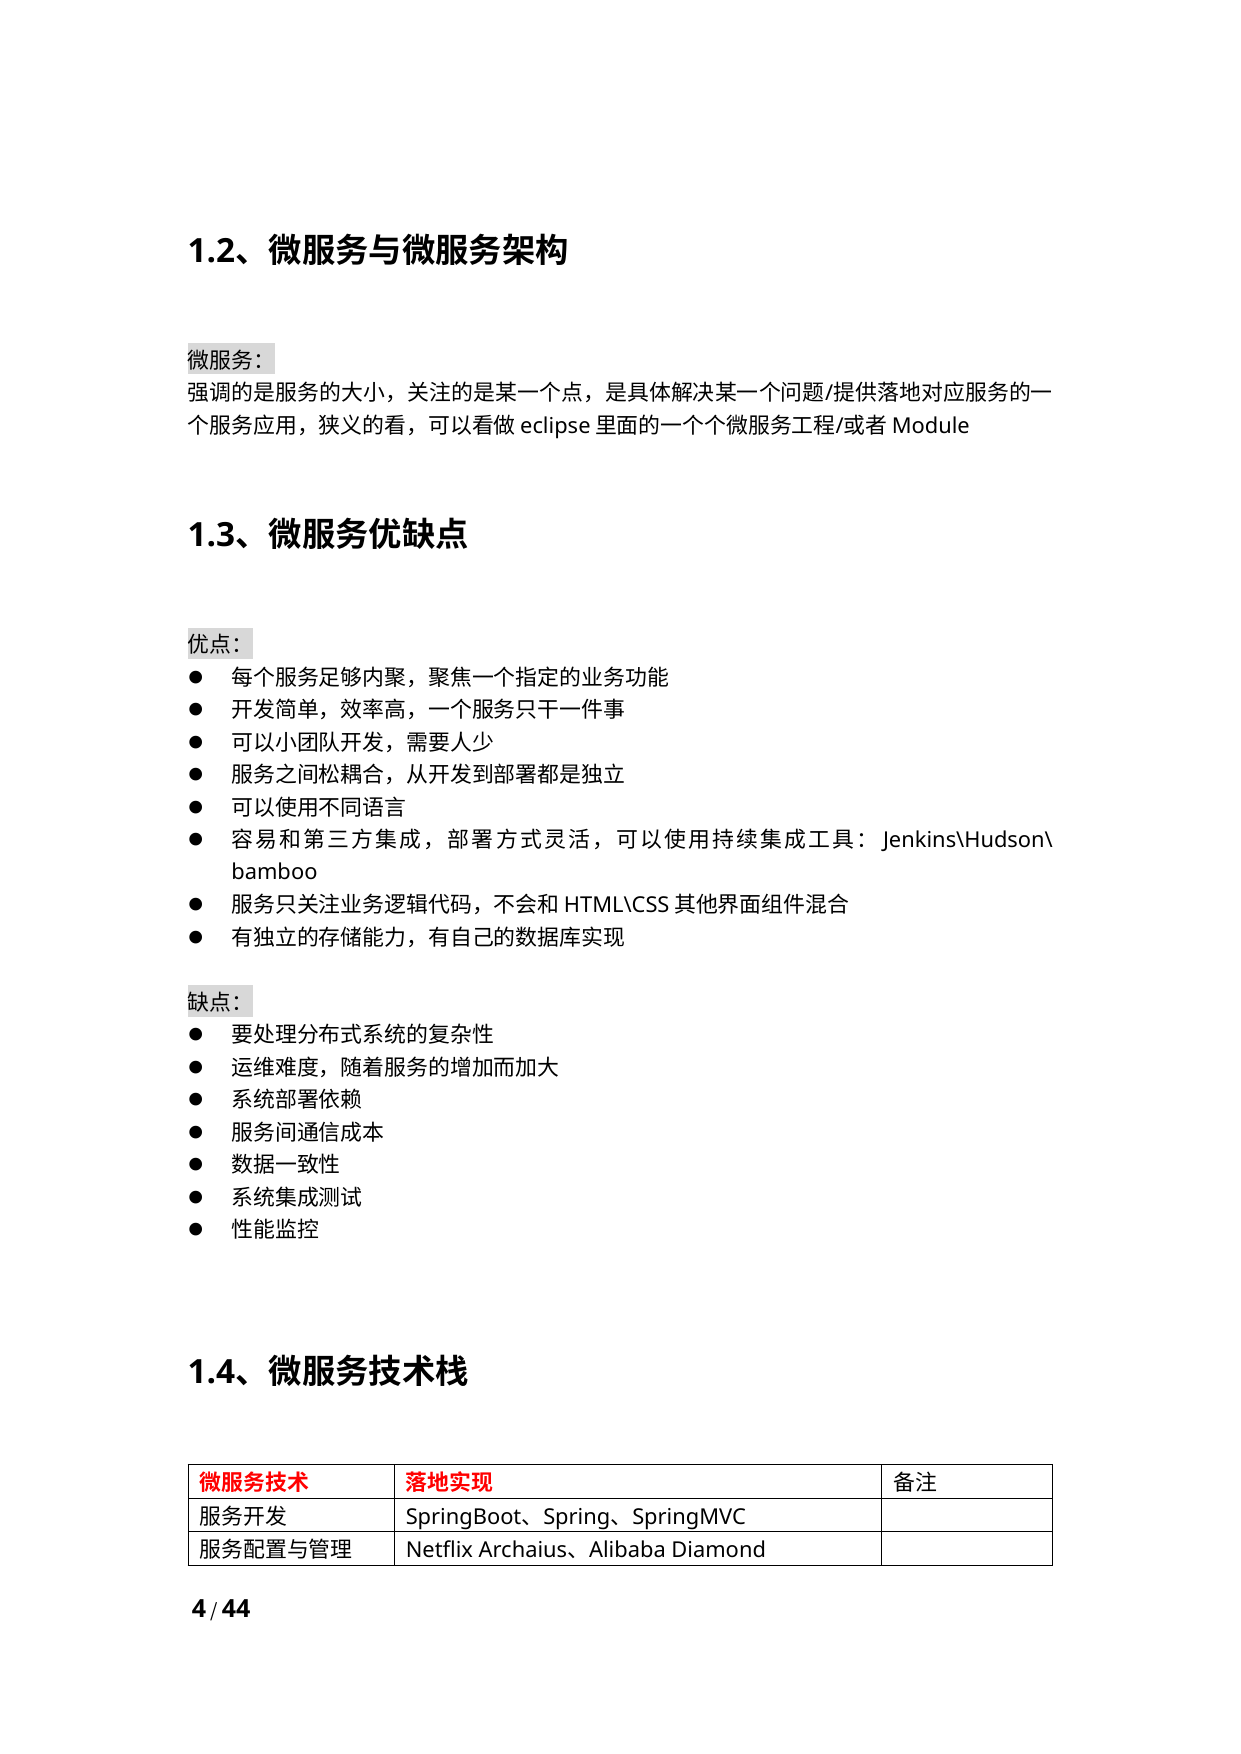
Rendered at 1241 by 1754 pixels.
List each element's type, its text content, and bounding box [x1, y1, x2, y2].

table_cell 服务开发 [189, 1499, 394, 1531]
subtitle 1.4、微服务技术栈 [187, 1337, 1053, 1402]
text 强调的是服务的大小，关注的是某一个点，是具体解决某一个问题/提供落地对应服务的一个服务应用，狭义的看，可以看做eclipse里面的一个个微服务工程/或者Module [187, 375, 1053, 440]
table_cell 服务配置与管理 [189, 1532, 394, 1564]
list 运维难度，随着服务的增加而加大 [187, 1049, 1053, 1082]
table_header 落地实现 [395, 1465, 881, 1497]
list 系统集成测试 [187, 1179, 1053, 1212]
table_header 备注 [882, 1465, 1052, 1497]
subtitle 1.2、微服务与微服务架构 [187, 215, 1053, 280]
table_cell [882, 1532, 1052, 1564]
list 服务只关注业务逻辑代码，不会和HTML\CSS其他界面组件混合 [187, 887, 1053, 919]
subtitle 1.3、微服务优缺点 [187, 499, 1053, 564]
text 优点： [187, 627, 1053, 659]
list 可以小团队开发，需要人少 [187, 724, 1053, 757]
text 微服务： [187, 342, 1053, 375]
text 缺点： [187, 984, 1053, 1017]
list 有独立的存储能力，有自己的数据库实现 [187, 919, 1053, 952]
list 可以使用不同语言 [187, 789, 1053, 822]
table_cell [882, 1499, 1052, 1531]
list 性能监控 [187, 1212, 1053, 1244]
table_cell SpringBoot、Spring、SpringMVC [395, 1499, 881, 1531]
list 要处理分布式系统的复杂性 [187, 1017, 1053, 1049]
list 数据一致性 [187, 1147, 1053, 1179]
list 每个服务足够内聚，聚焦一个指定的业务功能 [187, 659, 1053, 692]
table_cell Netflix Archaius、Alibaba Diamond [395, 1532, 881, 1564]
list 容易和第三方集成，部署方式灵活，可以使用持续集成工具：Jenkins\Hudson\bamboo [187, 822, 1053, 887]
table_header 微服务技术 [189, 1465, 394, 1497]
list 服务间通信成本 [187, 1114, 1053, 1147]
list 开发简单，效率高，一个服务只干一件事 [187, 692, 1053, 724]
list 系统部署依赖 [187, 1082, 1053, 1114]
list 服务之间松耦合，从开发到部署都是独立 [187, 757, 1053, 789]
